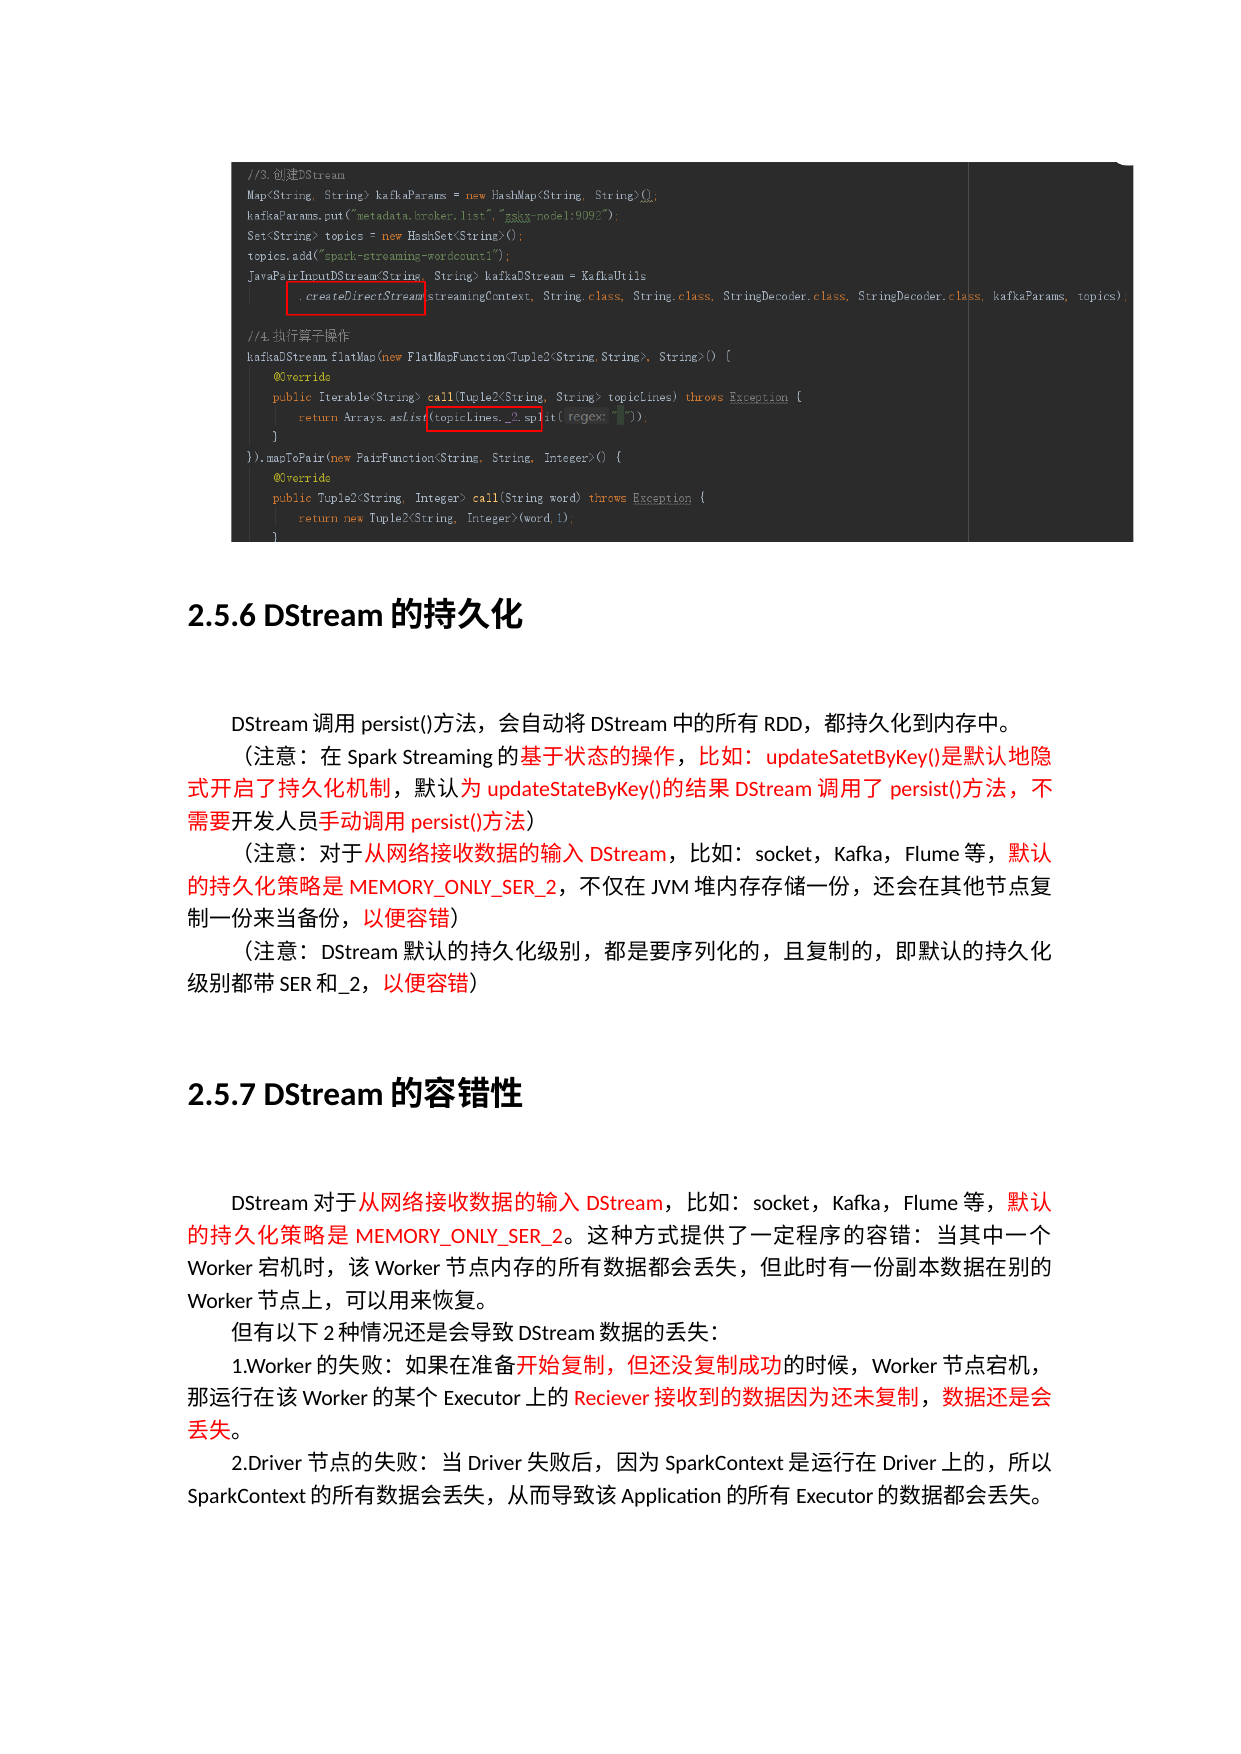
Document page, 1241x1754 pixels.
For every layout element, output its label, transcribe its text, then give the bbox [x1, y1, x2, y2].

text （注意：在Spark Streaming的基于状态的操作，比如：updateSatetByKey()是默认地隐式开启了持久化机制，默认为updateStateByKey()的结果DStream调用了persist()方法，不需要开发人员手动调用persist()方法） [187, 738, 1053, 836]
subtitle 2.5.7 DStream的容错性 [187, 1058, 1053, 1123]
text DStream调用persist()方法，会自动将DStream中的所有RDD，都持久化到内存中。 [187, 706, 1053, 738]
text 但有以下2种情况还是会导致DStream数据的丢失： [187, 1315, 1053, 1347]
picture [231, 162, 1134, 542]
text （注意：对于从网络接收数据的输入DStream，比如：socket，Kafka，Flume等，默认的持久化策略是MEMORY_ONLY_SER_2，不仅在JVM堆内存存储一份，还会在其他节点复制一份来当备份，以便容错） [187, 836, 1053, 933]
text 1.Worker的失败：如果在准备开始复制，但还没复制成功的时候，Worker节点宕机，那运行在该Worker的某个Executor上的Reciever接收到的数据因为还未复制，数据还是会丢失。 [187, 1347, 1053, 1445]
text 2.Driver节点的失败：当Driver失败后，因为SparkContext是运行在Driver上的，所以SparkContext的所有数据会丢失，从而导致该Application的所有Executor的数据都会丢失。 [187, 1445, 1053, 1510]
subtitle 2.5.6 DStream的持久化 [187, 579, 1053, 644]
text （注意：DStream默认的持久化级别，都是要序列化的，且复制的，即默认的持久化级别都带SER和_2，以便容错） [187, 933, 1053, 998]
text DStream对于从网络接收数据的输入DStream，比如：socket，Kafka，Flume等，默认的持久化策略是MEMORY_ONLY_SER_2。这种方式提供了一定程序的容错：当其中一个Worker宕机时，该Worker节点内存的所有数据都会丢失，但此时有一份副本数据在别的Worker节点上，可以用来恢复。 [187, 1185, 1053, 1315]
